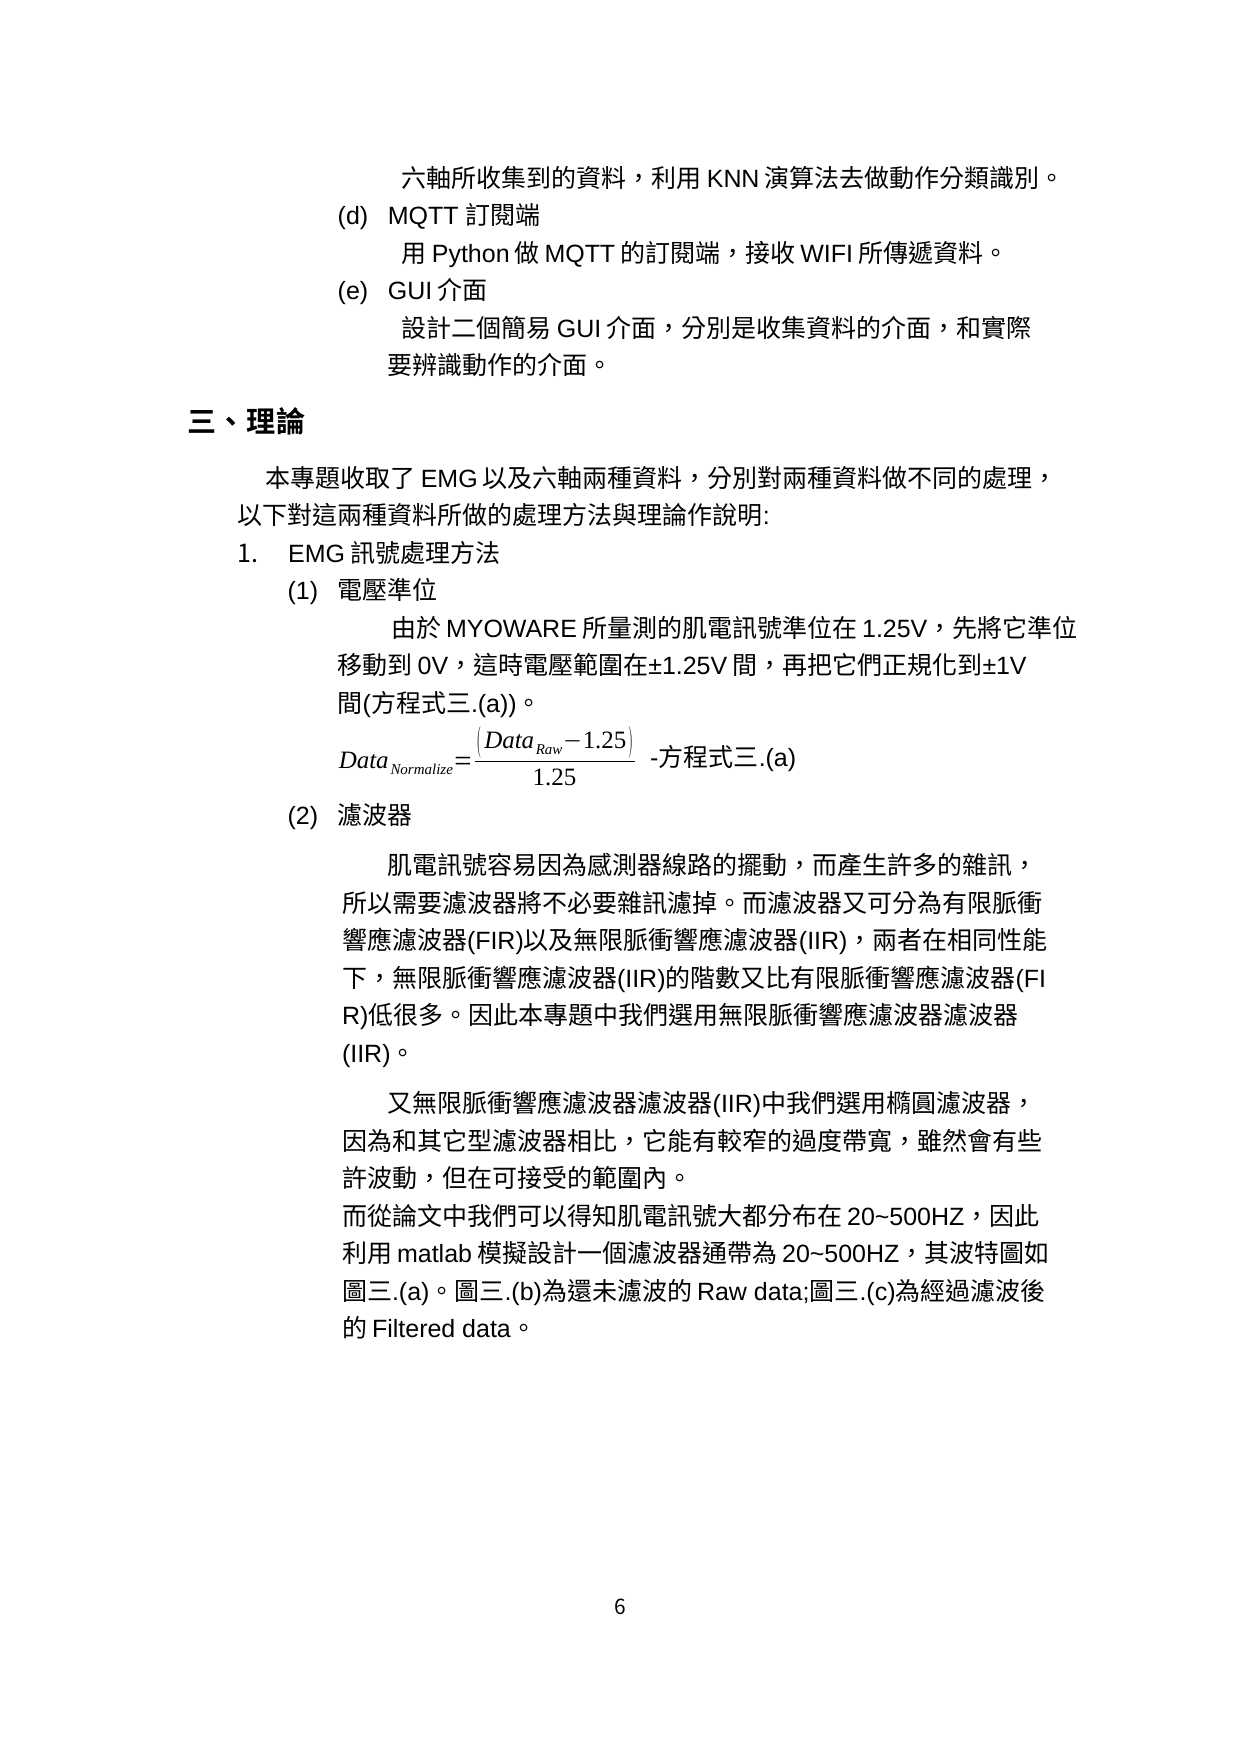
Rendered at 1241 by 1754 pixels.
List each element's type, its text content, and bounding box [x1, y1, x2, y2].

list -方程式三.(a) [337, 720, 1053, 795]
list 而從論文中我們可以得知肌電訊號大都分布在20~500HZ，因此利用matlab模擬設計一個濾波器通帶為20~500HZ，其波特圖如圖三.(a)。圖三.(b)為還未濾波的Raw data;圖三.(c)為經過濾波後的Filtered data。 [342, 1195, 1053, 1345]
list 本專題收取了EMG以及六軸兩種資料，分別對兩種資料做不同的處理，以下對這兩種資料所做的處理方法與理論作說明: [238, 458, 1053, 533]
list 由於MYOWARE所量測的肌電訊號準位在1.25V，先將它準位移動到0V，這時電壓範圍在±1.25V間，再把它們正規化到±1V間(方程式三.(a))。 [337, 608, 1053, 720]
list 電壓準位 [287, 570, 1053, 608]
list EMG訊號處理方法 [238, 533, 1053, 570]
text 又無限脈衝響應濾波器濾波器(IIR)中我們選用橢圓濾波器，因為和其它型濾波器相比，它能有較窄的過度帶寬，雖然會有些許波動，但在可接受的範圍內。 [342, 1083, 1053, 1195]
list 六軸所收集到的資料，利用KNN演算法去做動作分類識別。 [388, 158, 1053, 195]
list GUI介面 [337, 270, 1053, 308]
list MQTT 訂閱端 [337, 195, 1053, 233]
list 濾波器 [287, 795, 1053, 833]
list 設計二個簡易GUI介面，分別是收集資料的介面，和實際要辨識動作的介面。 [388, 308, 1053, 383]
list 理論 [187, 383, 1053, 458]
list 用Python做MQTT的訂閱端，接收WIFI所傳遞資料。 [388, 233, 1053, 270]
text 肌電訊號容易因為感測器線路的擺動，而產生許多的雜訊，所以需要濾波器將不必要雜訊濾掉。而濾波器又可分為有限脈衝響應濾波器(FIR)以及無限脈衝響應濾波器(IIR)，兩者在相同性能下，無限脈衝響應濾波器(IIR)的階數又比有限脈衝響應濾波器(FIR)低很多。因此本專題中我們選用無限脈衝響應濾波器濾波器(IIR)。 [342, 845, 1053, 1070]
